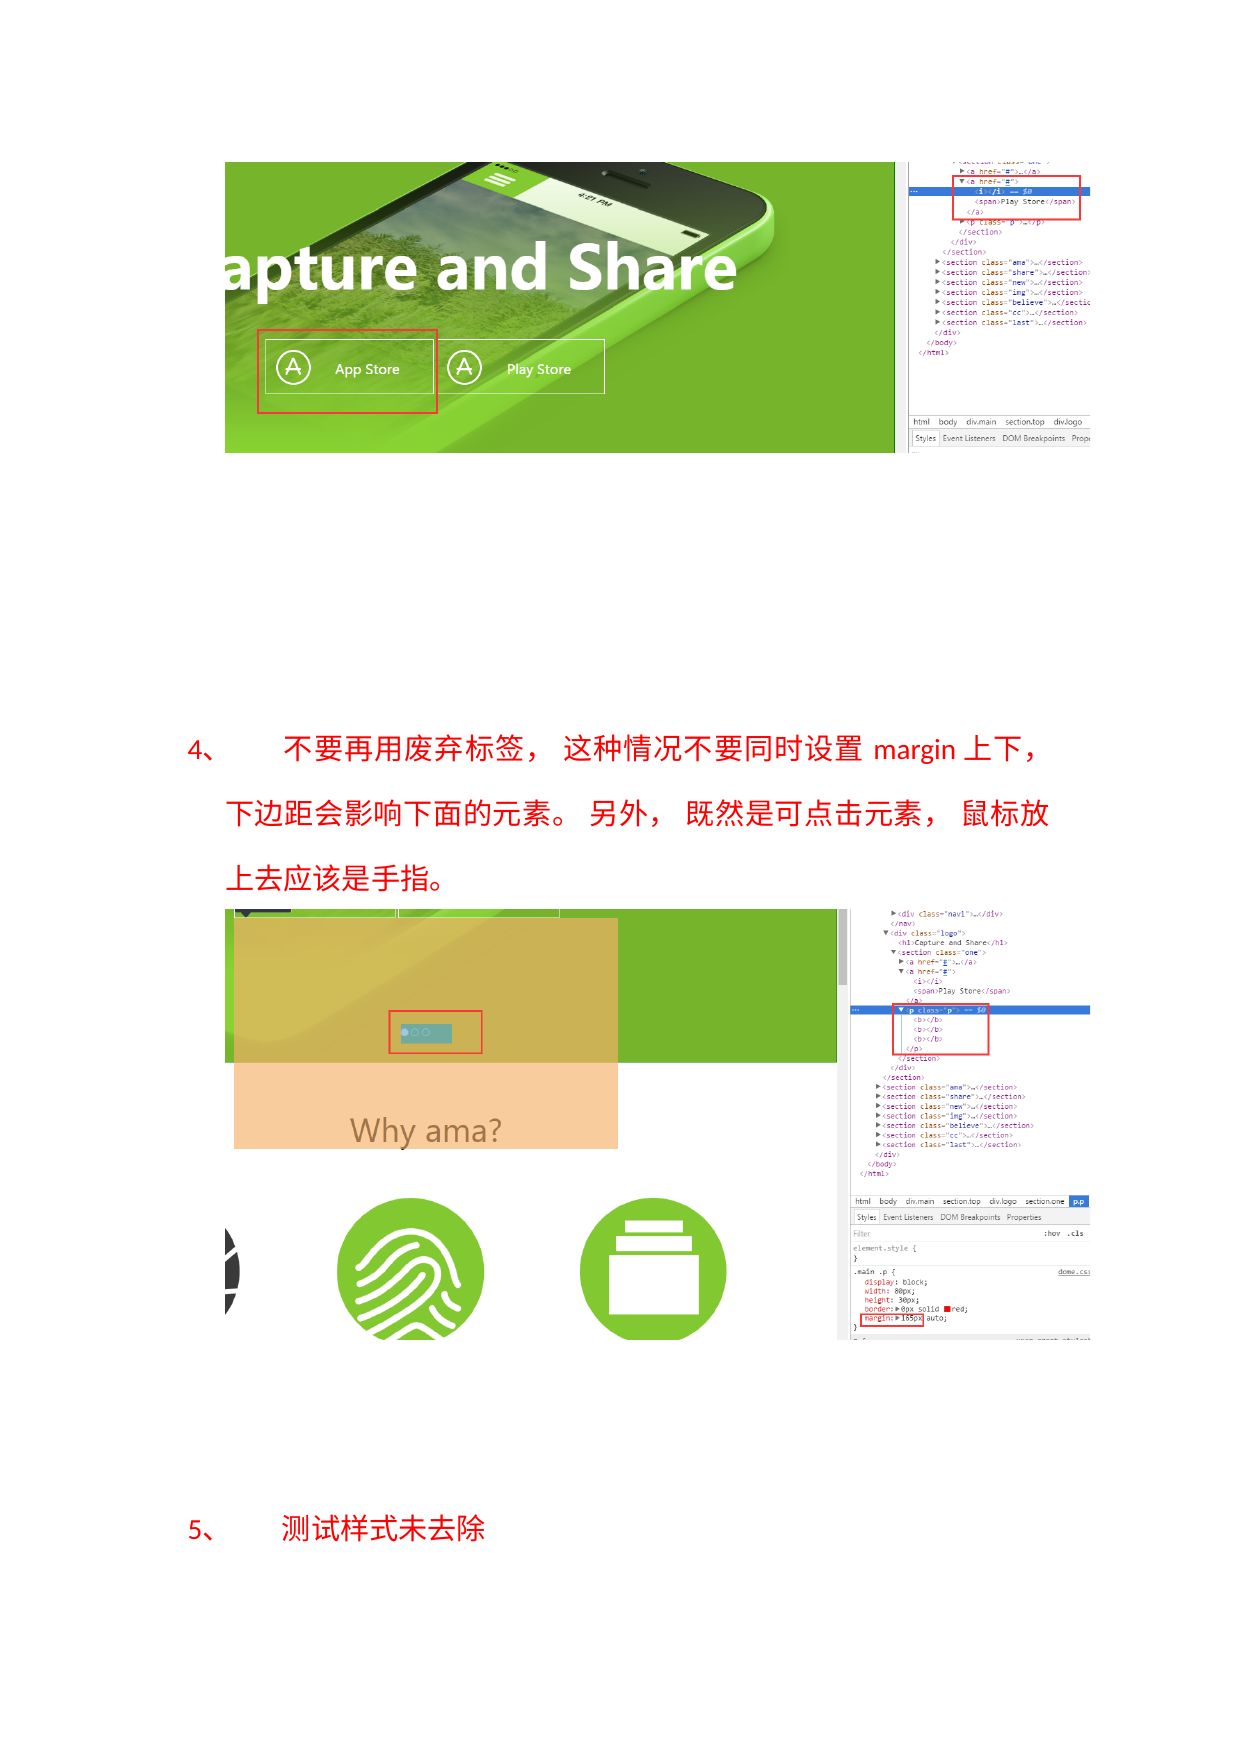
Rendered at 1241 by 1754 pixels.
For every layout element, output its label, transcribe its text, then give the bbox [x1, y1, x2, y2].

list 不要再用废弃标签， 这种情况不要同时设置margin上下， 下边距会影响下面的元素。 另外， 既然是可点击元素， 鼠标放上去应该是手指。 [187, 714, 1053, 909]
picture [225, 909, 1091, 1340]
list 测试样式未去除 [187, 1494, 1053, 1559]
picture [225, 162, 1091, 453]
